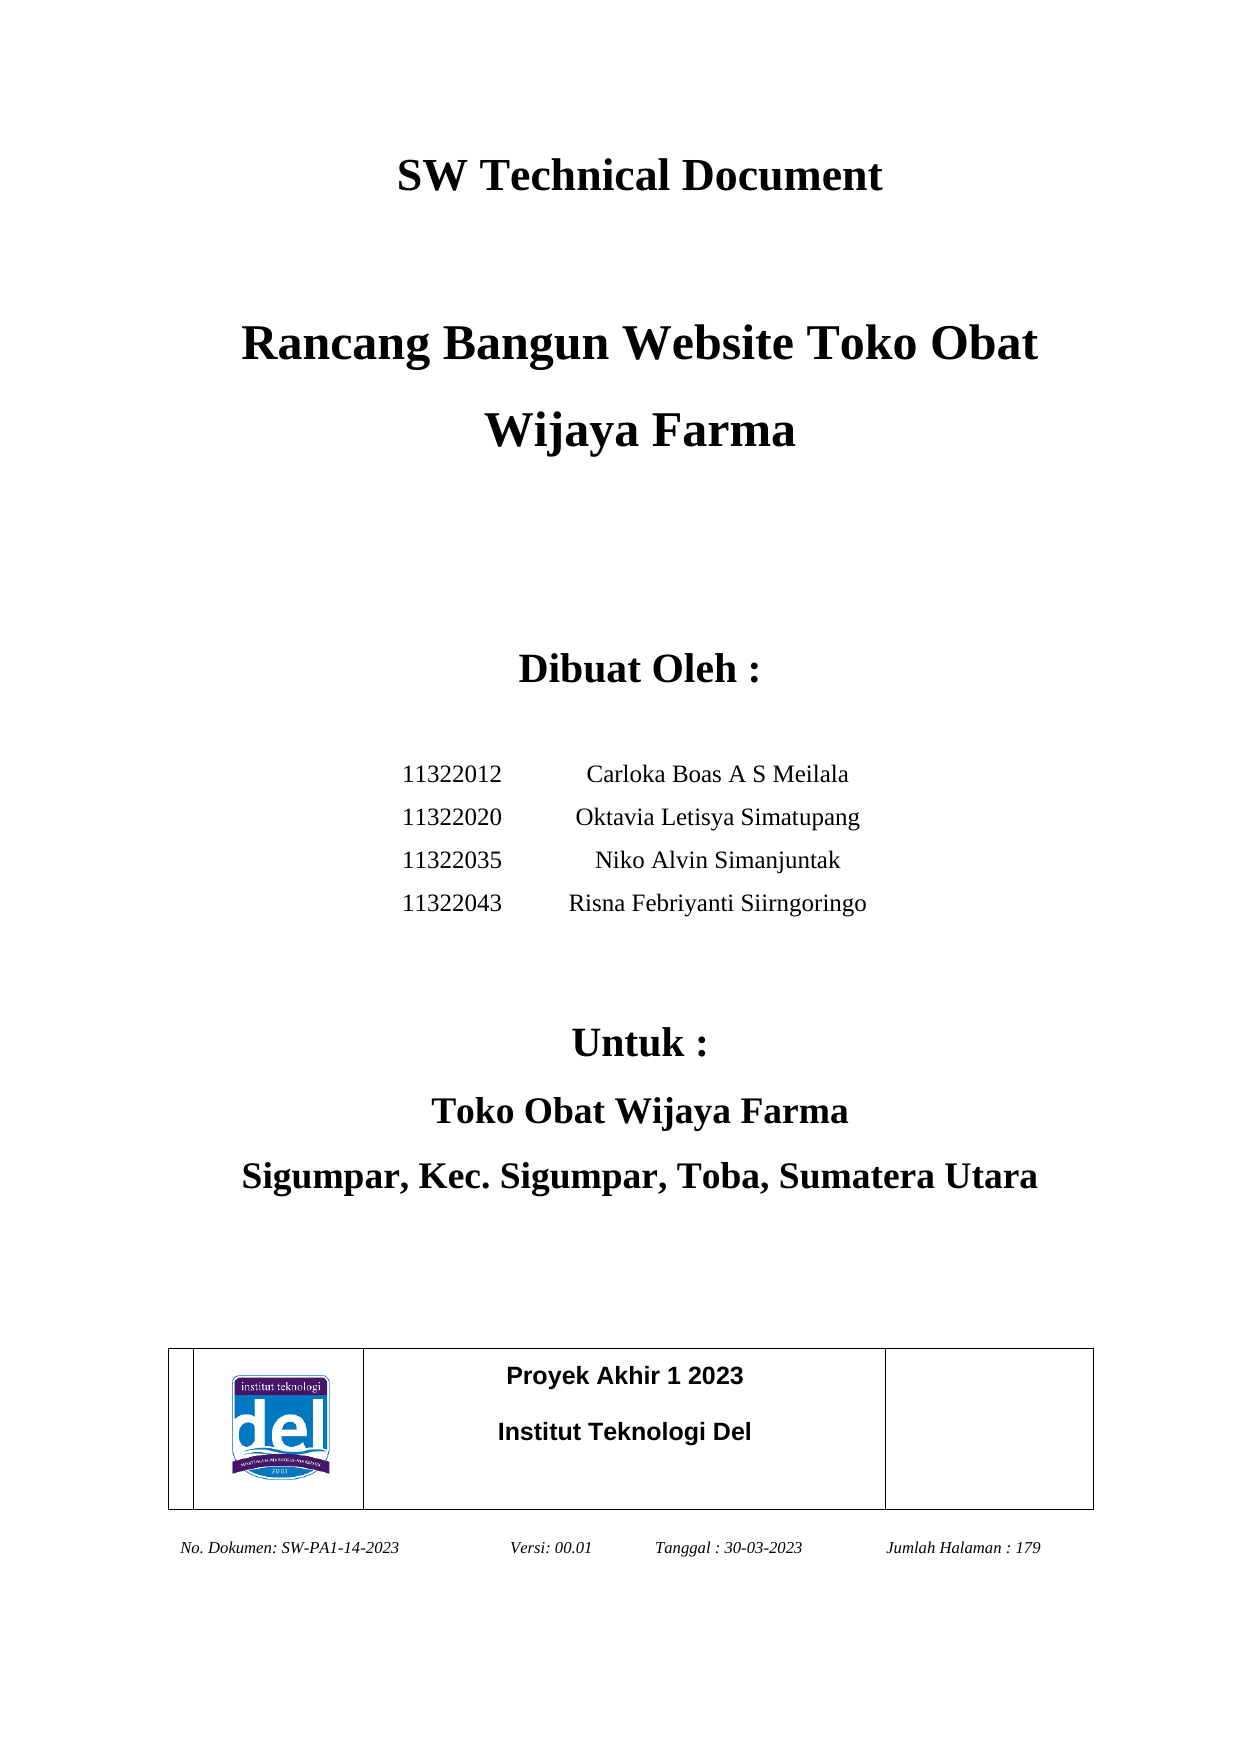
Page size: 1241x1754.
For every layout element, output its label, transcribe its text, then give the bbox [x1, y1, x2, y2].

table_cell No. Dokumen: SW-PA1-14-2023 [169, 1510, 499, 1572]
table_cell Oktavia Letisya Simatupang [530, 802, 906, 845]
table_cell Niko Alvin Simanjuntak [530, 845, 906, 888]
title Rancang Bangun Website Toko Obat Wijaya Farma [187, 313, 1092, 457]
title Dibuat Oleh : [187, 644, 1092, 692]
table_header [194, 1349, 363, 1508]
table_header 11322012 [374, 759, 529, 802]
table_header Carloka Boas A S Meilala [530, 759, 906, 802]
table_header Proyek Akhir 1 2023 Institut Teknologi Del [364, 1349, 885, 1508]
table_cell 11322035 [374, 845, 529, 888]
table_cell Versi: 00.01 [499, 1510, 644, 1572]
table_header [169, 1349, 193, 1508]
table_cell Jumlah Halaman : 201 [875, 1510, 1093, 1572]
table_header [886, 1349, 1093, 1508]
subtitle Toko Obat Wijaya Farma [187, 1089, 1092, 1132]
table_cell Tanggal : 30-03-2023 [644, 1510, 875, 1572]
subtitle Sigumpar, Kec. Sigumpar, Toba, Sumatera Utara [187, 1153, 1092, 1197]
table_cell 11322020 [374, 802, 529, 845]
picture [226, 1373, 332, 1480]
title Untuk : [187, 1017, 1092, 1065]
table_cell 11322043 [374, 888, 529, 931]
table_cell Risna Febriyanti Siirngoringo [530, 888, 906, 931]
title SW Technical Document [187, 148, 1092, 200]
